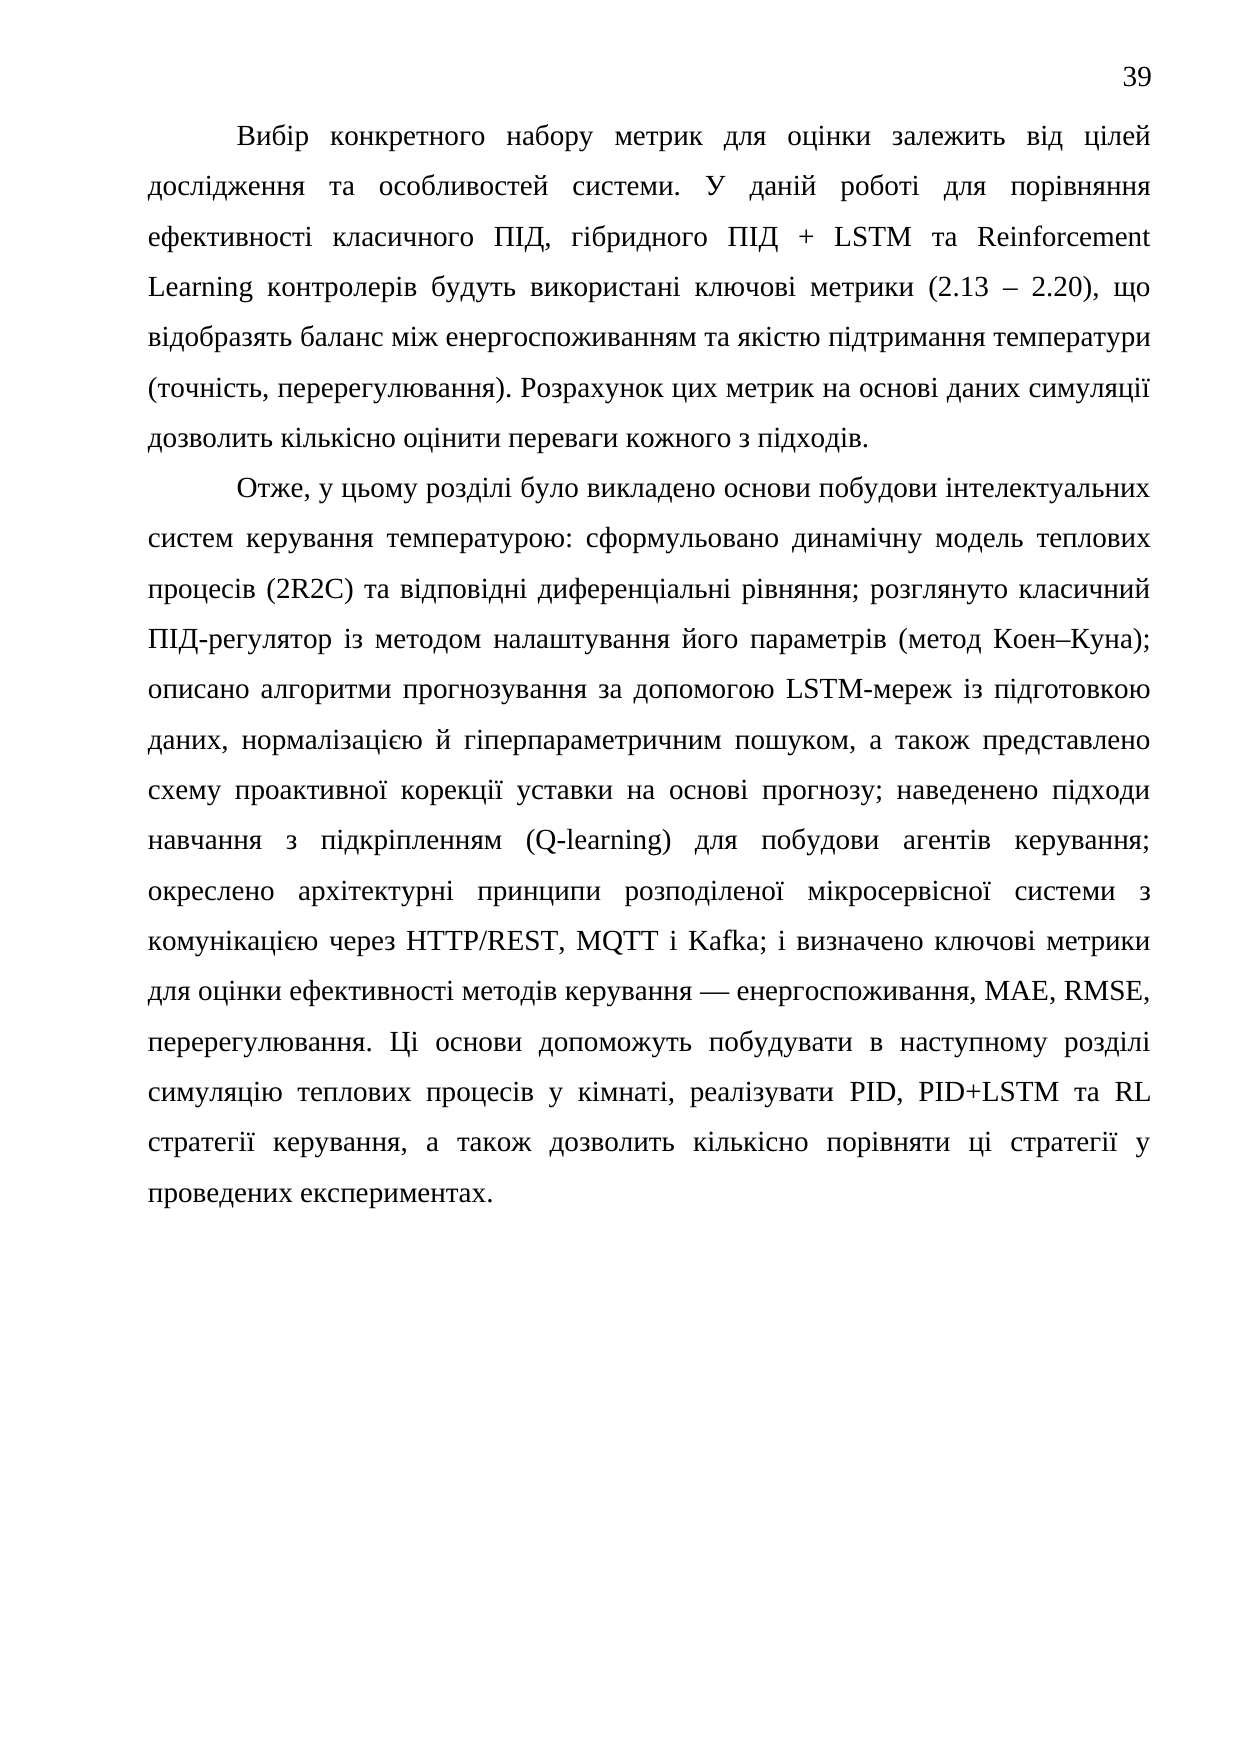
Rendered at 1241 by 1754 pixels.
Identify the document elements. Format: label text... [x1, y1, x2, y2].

text Вибір конкретного набору метрик для оцінки залежить від цілей дослідження та особливостей системи. У даній роботі для порівняння ефективності класичного ПІД, гібридного ПІД + LSTM та Reinforcement Learning контролерів будуть використані ключові метрики (2.13 – 2.20), що відобразять баланс між енергоспоживанням та якістю підтримання температури (точність, перерегулювання). Розрахунок цих метрик на основі даних симуляції дозволить кількісно оцінити переваги кожного з підходів. [148, 118, 1152, 453]
text Отже, у цьому розділі було викладено основи побудови інтелектуальних систем керування температурою: сформульовано динамічну модель теплових процесів (2R2C) та відповідні диференціальні рівняння; розглянуто класичний ПІД-регулятор із методом налаштування його параметрів (метод Коен–Куна); описано алгоритми прогнозування за допомогою LSTM-мереж із підготовкою даних, нормалізацією й гіперпараметричним пошуком, а також представлено схему проактивної корекції уставки на основі прогнозу; наведенено підходи навчання з підкріпленням (Q-learning) для побудови агентів керування; окреслено архітектурні принципи розподіленої мікросервісної системи з комунікацією через HTTP/REST, MQTT і Kafka; і визначено ключові метрики для оцінки ефективності методів керування — енергоспоживання, MAE, RMSE, перерегулювання. Ці основи допоможуть побудувати в наступному розділі симуляцію теплових процесів у кімнаті, реалізувати PID, PID+LSTM та RL стратегії керування, а також дозволить кількісно порівняти ці стратегії у проведених експериментах. [148, 470, 1152, 1208]
